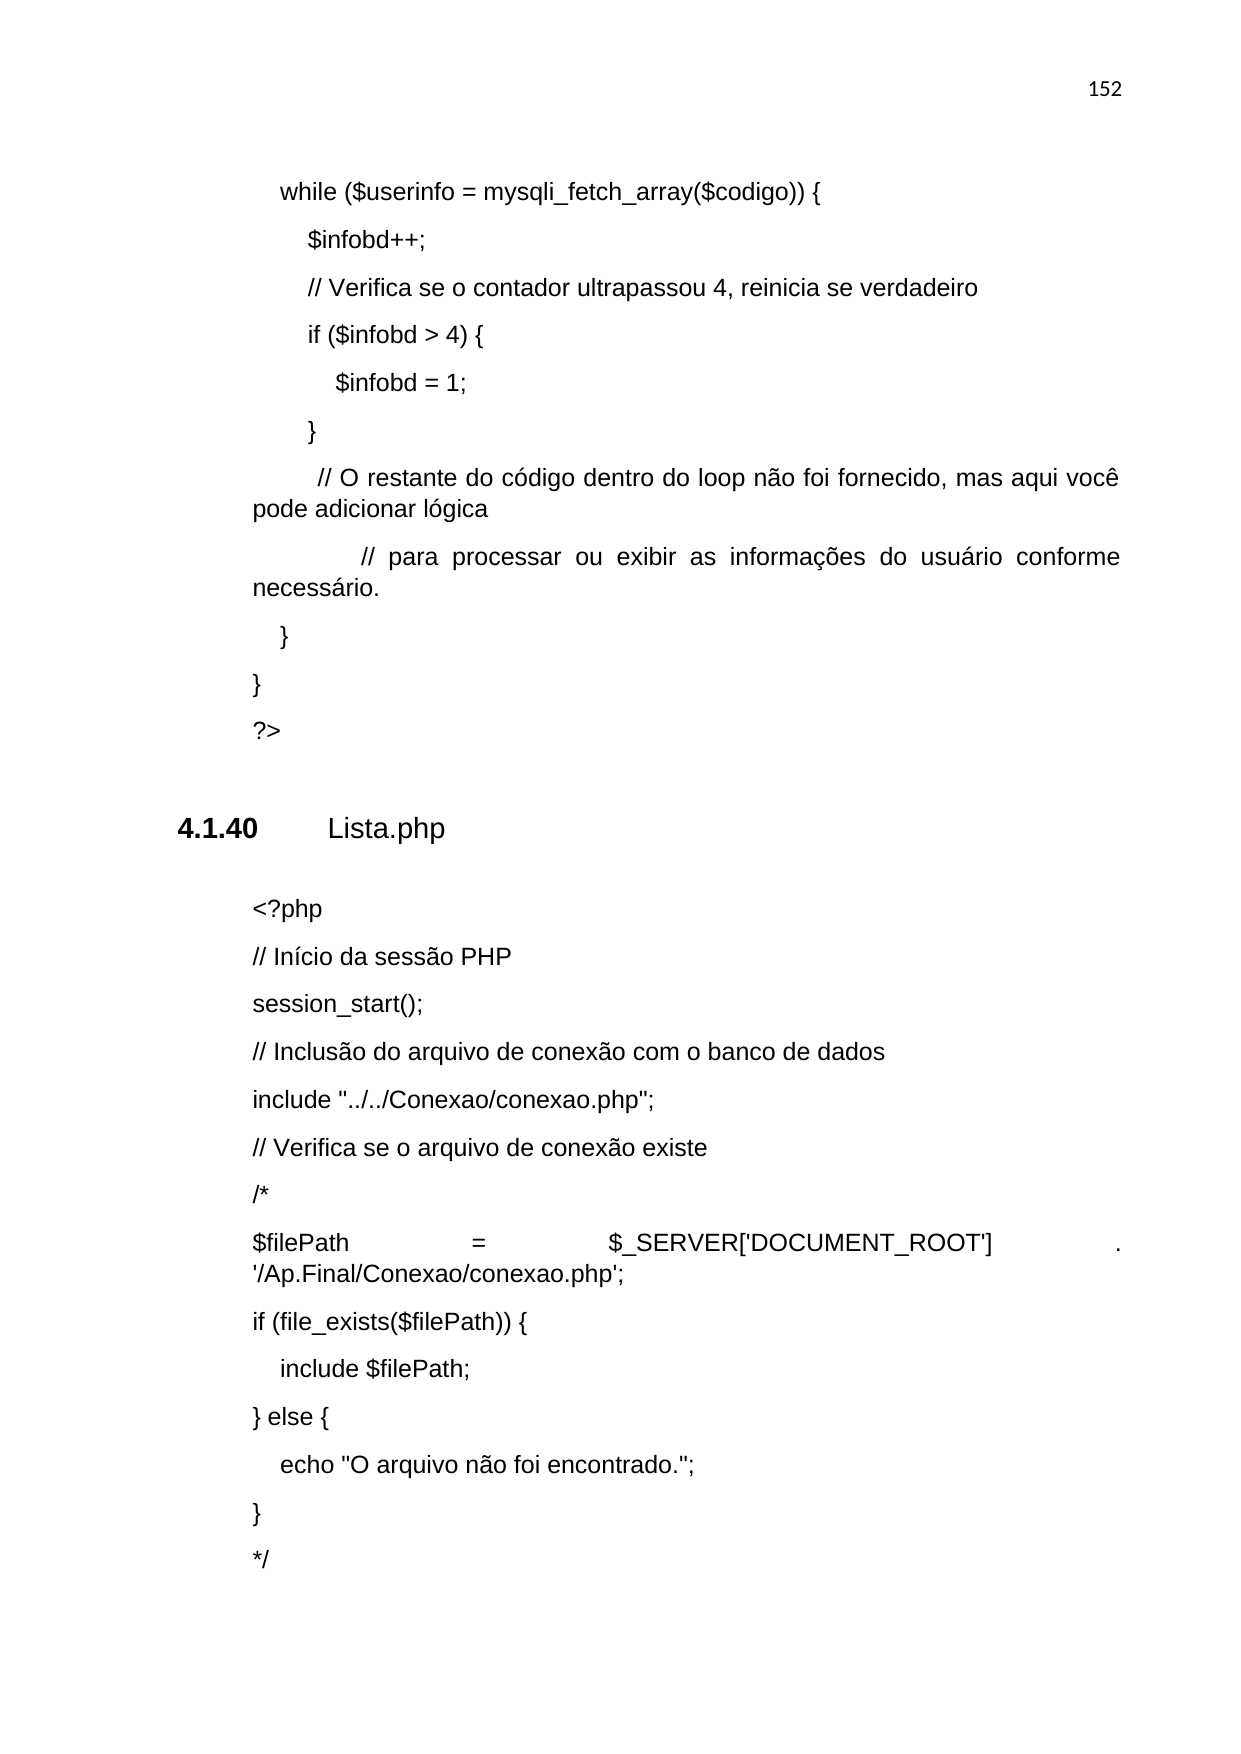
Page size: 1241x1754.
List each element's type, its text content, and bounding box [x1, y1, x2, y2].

text // Verifica se o arquivo de conexão existe [252, 1132, 1122, 1161]
text $infobd++; [252, 225, 1122, 254]
text } [252, 1497, 1122, 1526]
text <?php [252, 894, 1122, 923]
text if ($infobd > 4) { [252, 320, 1122, 349]
text // para processar ou exibir as informações do usuário conforme necessário. [252, 542, 1122, 602]
text include "../../Conexao/conexao.php"; [252, 1085, 1122, 1113]
text } [252, 416, 1122, 444]
subtitle Lista.php [177, 811, 1122, 844]
text if (file_exists($filePath)) { [252, 1307, 1122, 1335]
text while ($userinfo = mysqli_fetch_array($codigo)) { [252, 177, 1122, 206]
text */ [252, 1545, 1122, 1574]
text // O restante do código dentro do loop não foi fornecido, mas aqui você pode adicionar lógica [252, 463, 1122, 523]
text echo "O arquivo não foi encontrado."; [252, 1450, 1122, 1478]
text } [252, 621, 1122, 650]
text session_start(); [252, 989, 1122, 1018]
text ?> [252, 716, 1122, 745]
text } [252, 669, 1122, 697]
text /* [252, 1180, 1122, 1209]
text // Verifica se o contador ultrapassou 4, reinicia se verdadeiro [252, 273, 1122, 301]
text // Inclusão do arquivo de conexão com o banco de dados [252, 1037, 1122, 1066]
text $infobd = 1; [252, 368, 1122, 397]
text $filePath = $_SERVER['DOCUMENT_ROOT'] . '/Ap.Final/Conexao/conexao.php'; [252, 1228, 1122, 1288]
text } else { [252, 1402, 1122, 1431]
text // Início da sessão PHP [252, 942, 1122, 970]
text include $filePath; [252, 1354, 1122, 1383]
